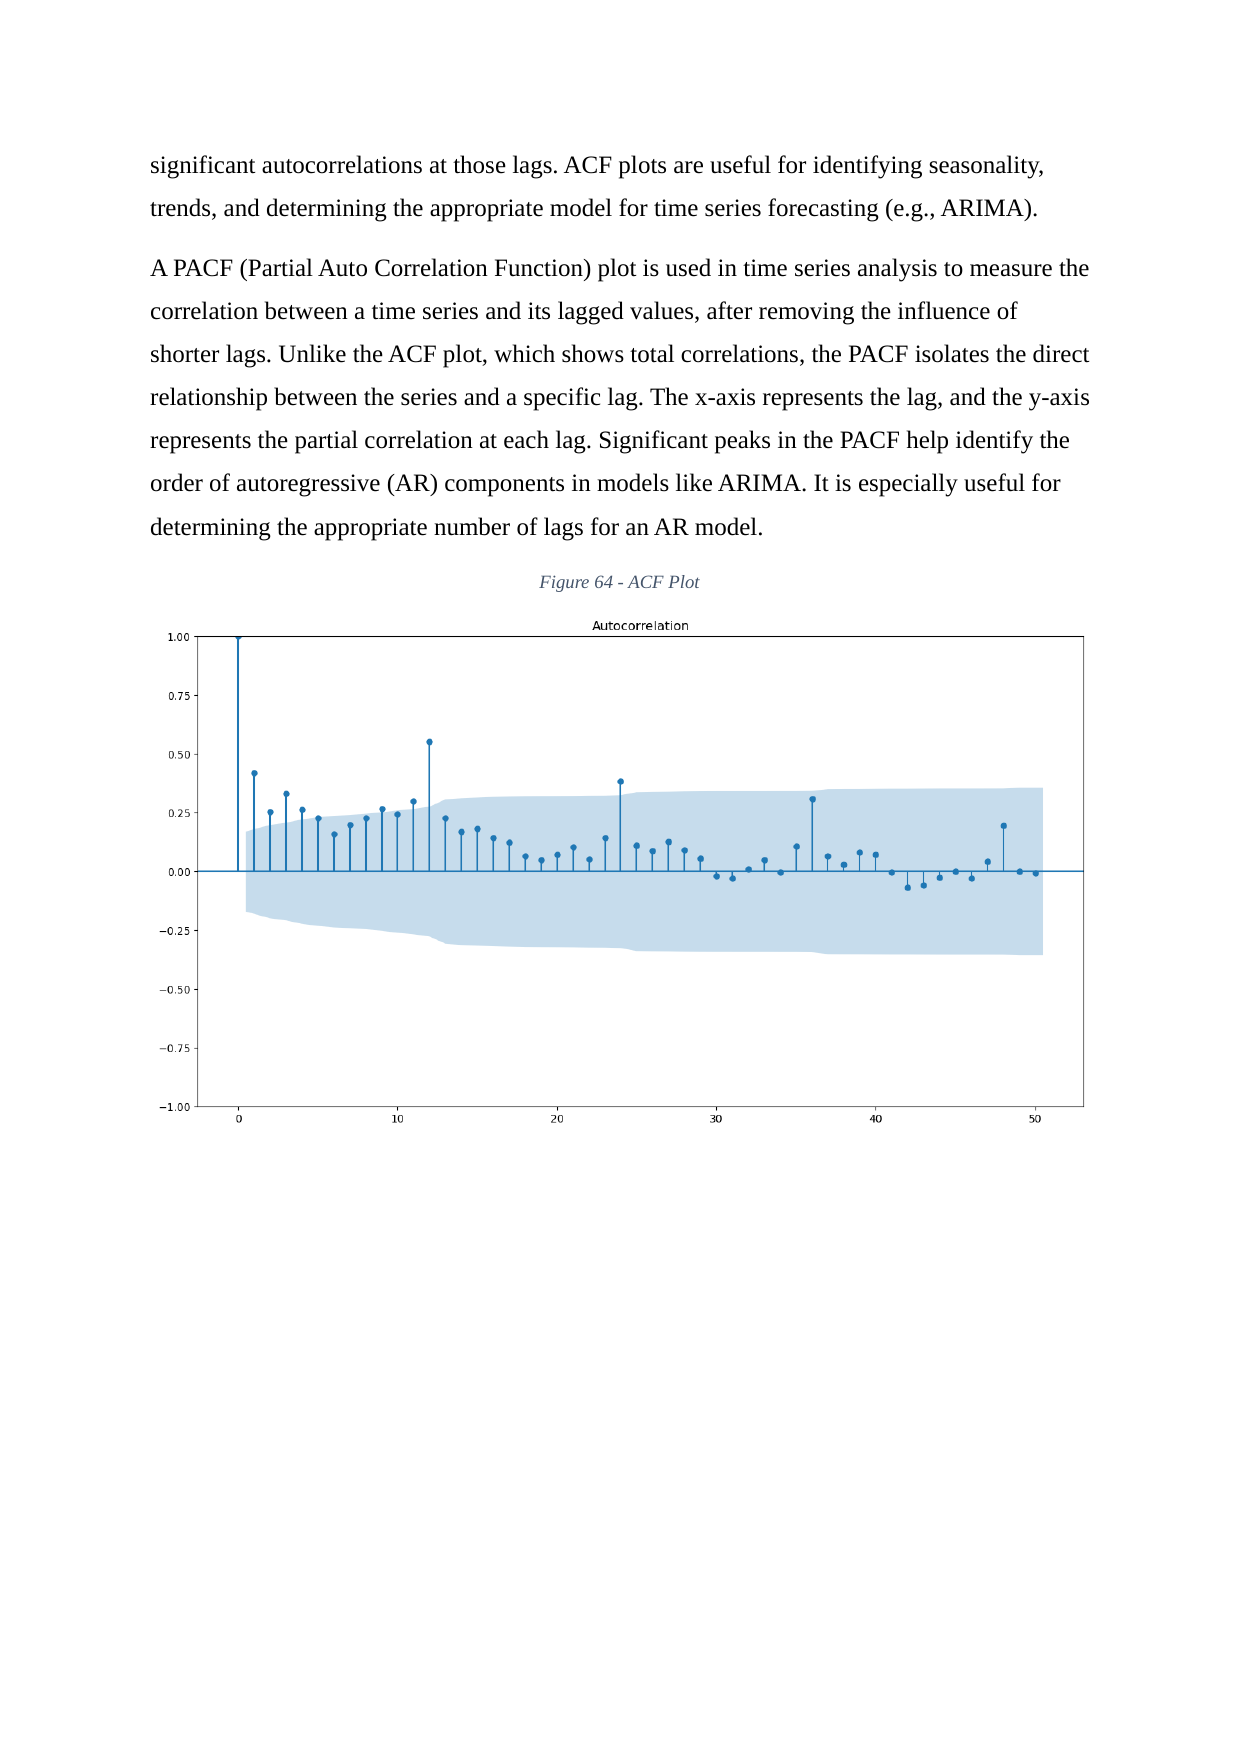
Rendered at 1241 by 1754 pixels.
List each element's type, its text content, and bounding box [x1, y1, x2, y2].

text Figure 64 - ACF Plot [150, 571, 1090, 593]
picture [150, 613, 1090, 1132]
text A PACF (Partial Auto Correlation Function) plot is used in time series analysis to measure the correlation between a time series and its lagged values, after removing the influence of shorter lags. Unlike the ACF plot, which shows total correlations, the PACF isolates the direct relationship between the series and a specific lag. The x-axis represents the lag, and the y-axis represents the partial correlation at each lag. Significant peaks in the PACF help identify the order of autoregressive (AR) components in models like ARIMA. It is especially useful for determining the appropriate number of lags for an AR model. [150, 253, 1090, 540]
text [150, 150, 1090, 222]
